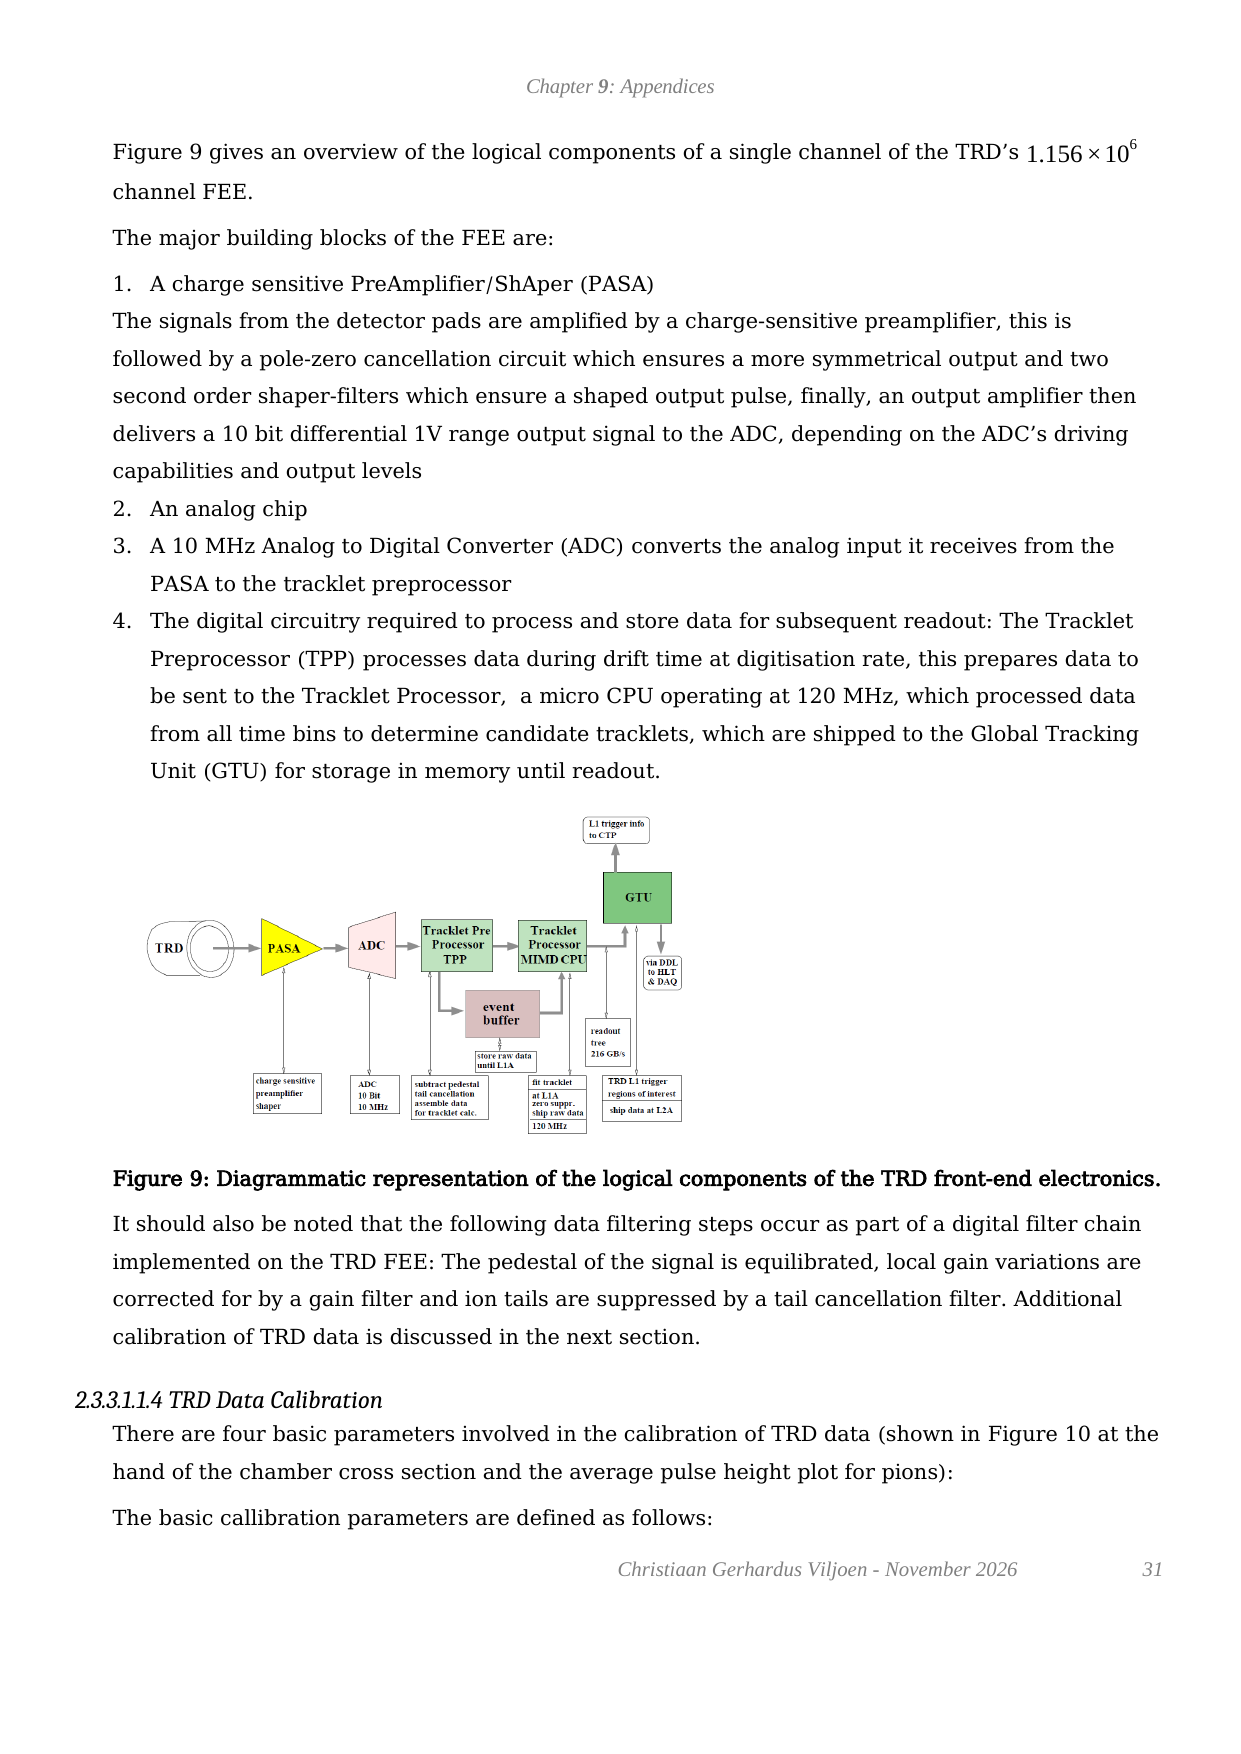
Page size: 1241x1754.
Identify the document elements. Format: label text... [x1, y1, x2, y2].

list A charge sensitive PreAmplifier/ShAper (PASA) [112, 271, 1165, 296]
text Figure 9: Diagrammatic representation of the logical components of the TRD front-end electronics. [112, 1165, 1165, 1190]
subtitle TRD Data Calibration [75, 1386, 1165, 1415]
list The digital circuitry required to process and store data for subsequent readout: The Tracklet Preprocessor (TPP) processes data during drift time at digitisation rate, this prepares data to be sent to the Tracklet Processor, a micro CPU operating at 120 MHz, which processed data from all time bins to determine candidate tracklets, which are shipped to the Global Tracking Unit (GTU) for storage in memory until readout. [112, 608, 1165, 783]
list An analog chip [112, 496, 1165, 521]
list The signals from the detector pads are amplified by a charge-sensitive preamplifier, this is followed by a pole-zero cancellation circuit which ensures a more symmetrical output and two second order shaper-filters which ensure a shaped output pulse, finally, an output amplifier then delivers a 10 bit differential 1V range output signal to the ADC, depending on the ADC’s driving capabilities and output levels [112, 308, 1165, 483]
picture [112, 804, 696, 1145]
text There are four basic parameters involved in the calibration of TRD data (shown in Figure 10 at the hand of the chamber cross section and the average pulse height plot for pions): [112, 1421, 1165, 1483]
text It should also be noted that the following data filtering steps occur as part of a digital filter chain implemented on the TRD FEE: The pedestal of the signal is equilibrated, local gain variations are corrected for by a gain filter and ion tails are suppressed by a tail cancellation filter. Additional calibration of TRD data is discussed in the next section. [112, 1211, 1165, 1348]
text The major building blocks of the FEE are: [112, 225, 1165, 250]
list A 10 MHz Analog to Digital Converter (ADC) converts the analog input it receives from the PASA to the tracklet preprocessor [112, 533, 1165, 596]
text Figure 9 gives an overview of the logical components of a single channel of the TRD’s channel FEE. [112, 135, 1165, 204]
text The basic callibration parameters are defined as follows: [112, 1504, 1165, 1529]
